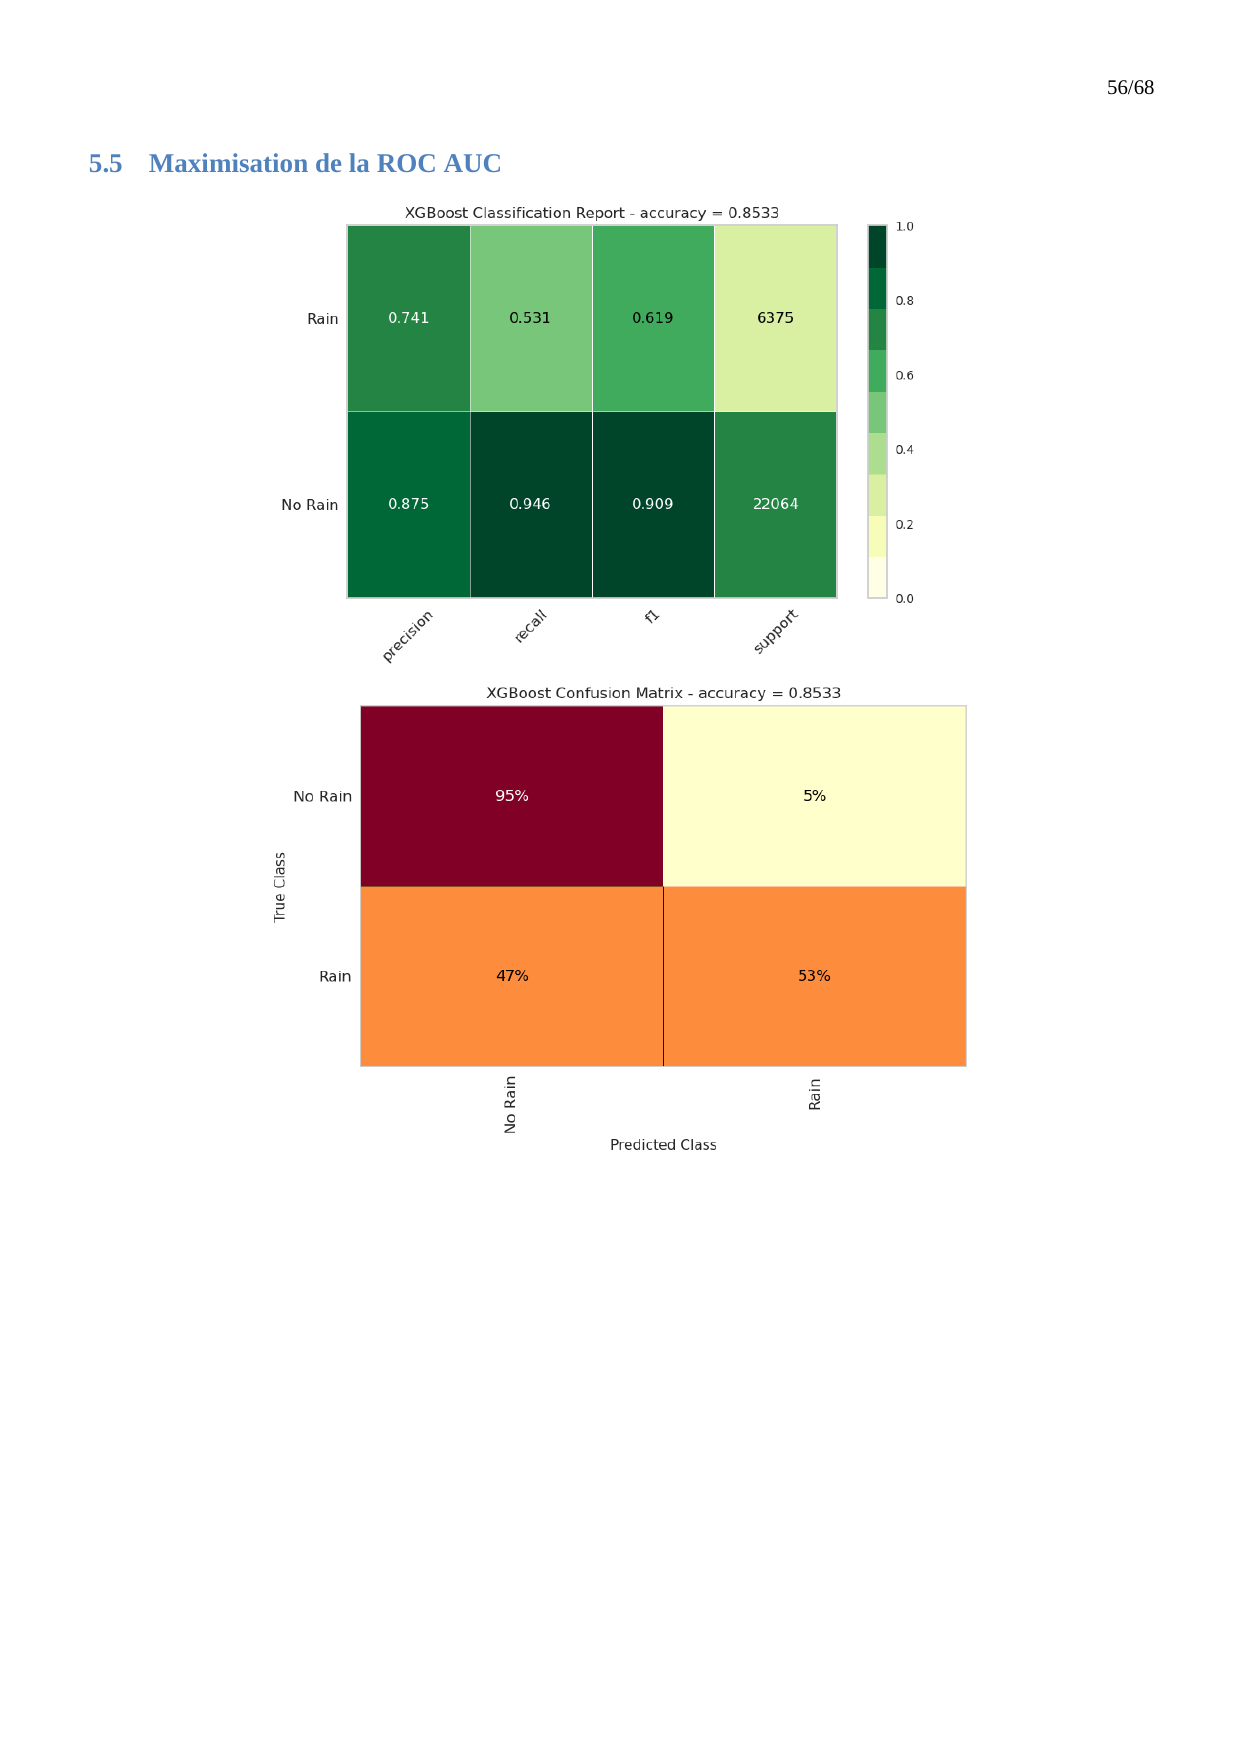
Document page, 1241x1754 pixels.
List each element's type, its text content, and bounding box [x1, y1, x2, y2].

subtitle Maximisation de la ROC AUC [89, 148, 1152, 179]
picture [265, 191, 975, 1161]
